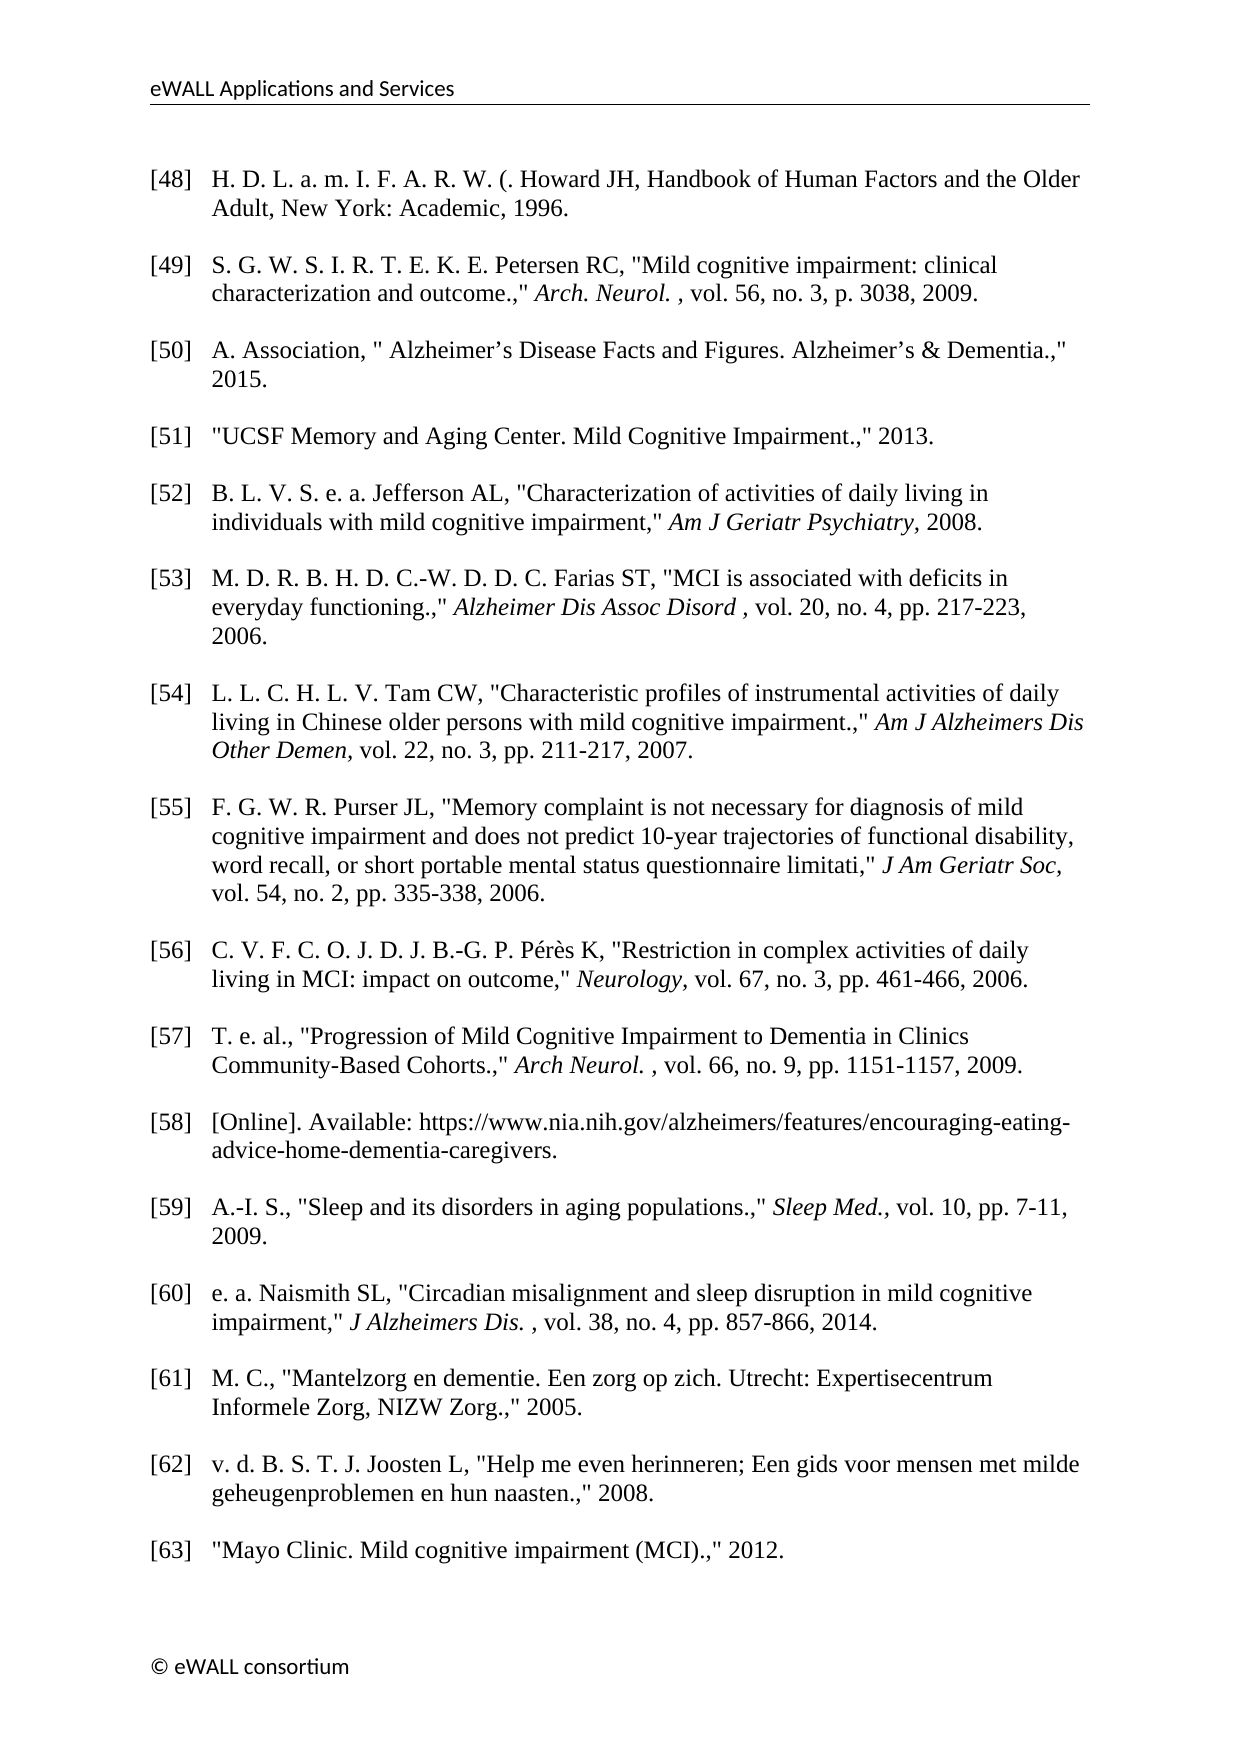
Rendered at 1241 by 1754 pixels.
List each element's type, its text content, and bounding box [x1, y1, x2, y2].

table_cell M. C., "Mantelzorg en dementie. Een zorg op zich. Utrecht: Expertisecentrum Informele Zorg, NIZW Zorg.," 2005. [210, 1349, 1089, 1435]
table_cell [51] [149, 407, 210, 464]
table_cell A. Association, " Alzheimer’s Disease Facts and Figures. Alzheimer’s & Dementia.," 2015. [210, 321, 1089, 407]
table_cell [62] [149, 1435, 210, 1521]
table_cell [48] [149, 150, 210, 236]
table_cell F. G. W. R. Purser JL, "Memory complaint is not necessary for diagnosis of mild cognitive impairment and does not predict 10-year trajectories of functional disability, word recall, or short portable mental status questionnaire limitati," J Am Geriatr Soc, vol. 54, no. 2, pp. 335-338, 2006. [210, 778, 1089, 921]
table_cell M. D. R. B. H. D. C.-W. D. D. C. Farias ST, "MCI is associated with deficits in everyday functioning.," Alzheimer Dis Assoc Disord , vol. 20, no. 4, pp. 217-223, 2006. [210, 549, 1089, 664]
table_cell [57] [149, 1007, 210, 1092]
table_cell [63] [149, 1521, 210, 1577]
table_cell [52] [149, 464, 210, 549]
table_cell S. G. W. S. I. R. T. E. K. E. Petersen RC, "Mild cognitive impairment: clinical characterization and outcome.," Arch. Neurol. , vol. 56, no. 3, p. 3038, 2009. [210, 236, 1089, 321]
table_cell [60] [149, 1264, 210, 1349]
table_cell [56] [149, 921, 210, 1007]
table_cell [55] [149, 778, 210, 921]
table_cell v. d. B. S. T. J. Joosten L, "Help me even herinneren; Een gids voor mensen met milde geheugenproblemen en hun naasten.," 2008. [210, 1435, 1089, 1521]
table_cell "Mayo Clinic. Mild cognitive impairment (MCI).," 2012. [210, 1521, 1089, 1577]
table_cell "UCSF Memory and Aging Center. Mild Cognitive Impairment.," 2013. [210, 407, 1089, 464]
table_cell A.-I. S., "Sleep and its disorders in aging populations.," Sleep Med., vol. 10, pp. 7-11, 2009. [210, 1178, 1089, 1264]
table_cell T. e. al., "Progression of Mild Cognitive Impairment to Dementia in Clinics Community-Based Cohorts.," Arch Neurol. , vol. 66, no. 9, pp. 1151-1157, 2009. [210, 1007, 1089, 1092]
table_cell B. L. V. S. e. a. Jefferson AL, "Characterization of activities of daily living in individuals with mild cognitive impairment," Am J Geriatr Psychiatry, 2008. [210, 464, 1089, 549]
table_cell [50] [149, 321, 210, 407]
table_cell e. a. Naismith SL, "Circadian misalignment and sleep disruption in mild cognitive impairment," J Alzheimers Dis. , vol. 38, no. 4, pp. 857-866, 2014. [210, 1264, 1089, 1349]
table_cell L. L. C. H. L. V. Tam CW, "Characteristic profiles of instrumental activities of daily living in Chinese older persons with mild cognitive impairment.," Am J Alzheimers Dis Other Demen, vol. 22, no. 3, pp. 211-217, 2007. [210, 664, 1089, 778]
table_cell H. D. L. a. m. I. F. A. R. W. (. Howard JH, Handbook of Human Factors and the Older Adult, New York: Academic, 1996. [210, 150, 1089, 236]
table_cell [54] [149, 664, 210, 778]
table_cell [61] [149, 1349, 210, 1435]
table_cell [59] [149, 1178, 210, 1264]
table_cell [58] [149, 1093, 210, 1178]
table_cell [53] [149, 549, 210, 664]
table_cell [49] [149, 236, 210, 321]
table_cell C. V. F. C. O. J. D. J. B.-G. P. Pérès K, "Restriction in complex activities of daily living in MCI: impact on outcome," Neurology, vol. 67, no. 3, pp. 461-466, 2006. [210, 921, 1089, 1007]
table_cell [Online]. Available: https://www.nia.nih.gov/alzheimers/features/encouraging-eating-advice-home-dementia-caregivers. [210, 1093, 1089, 1178]
